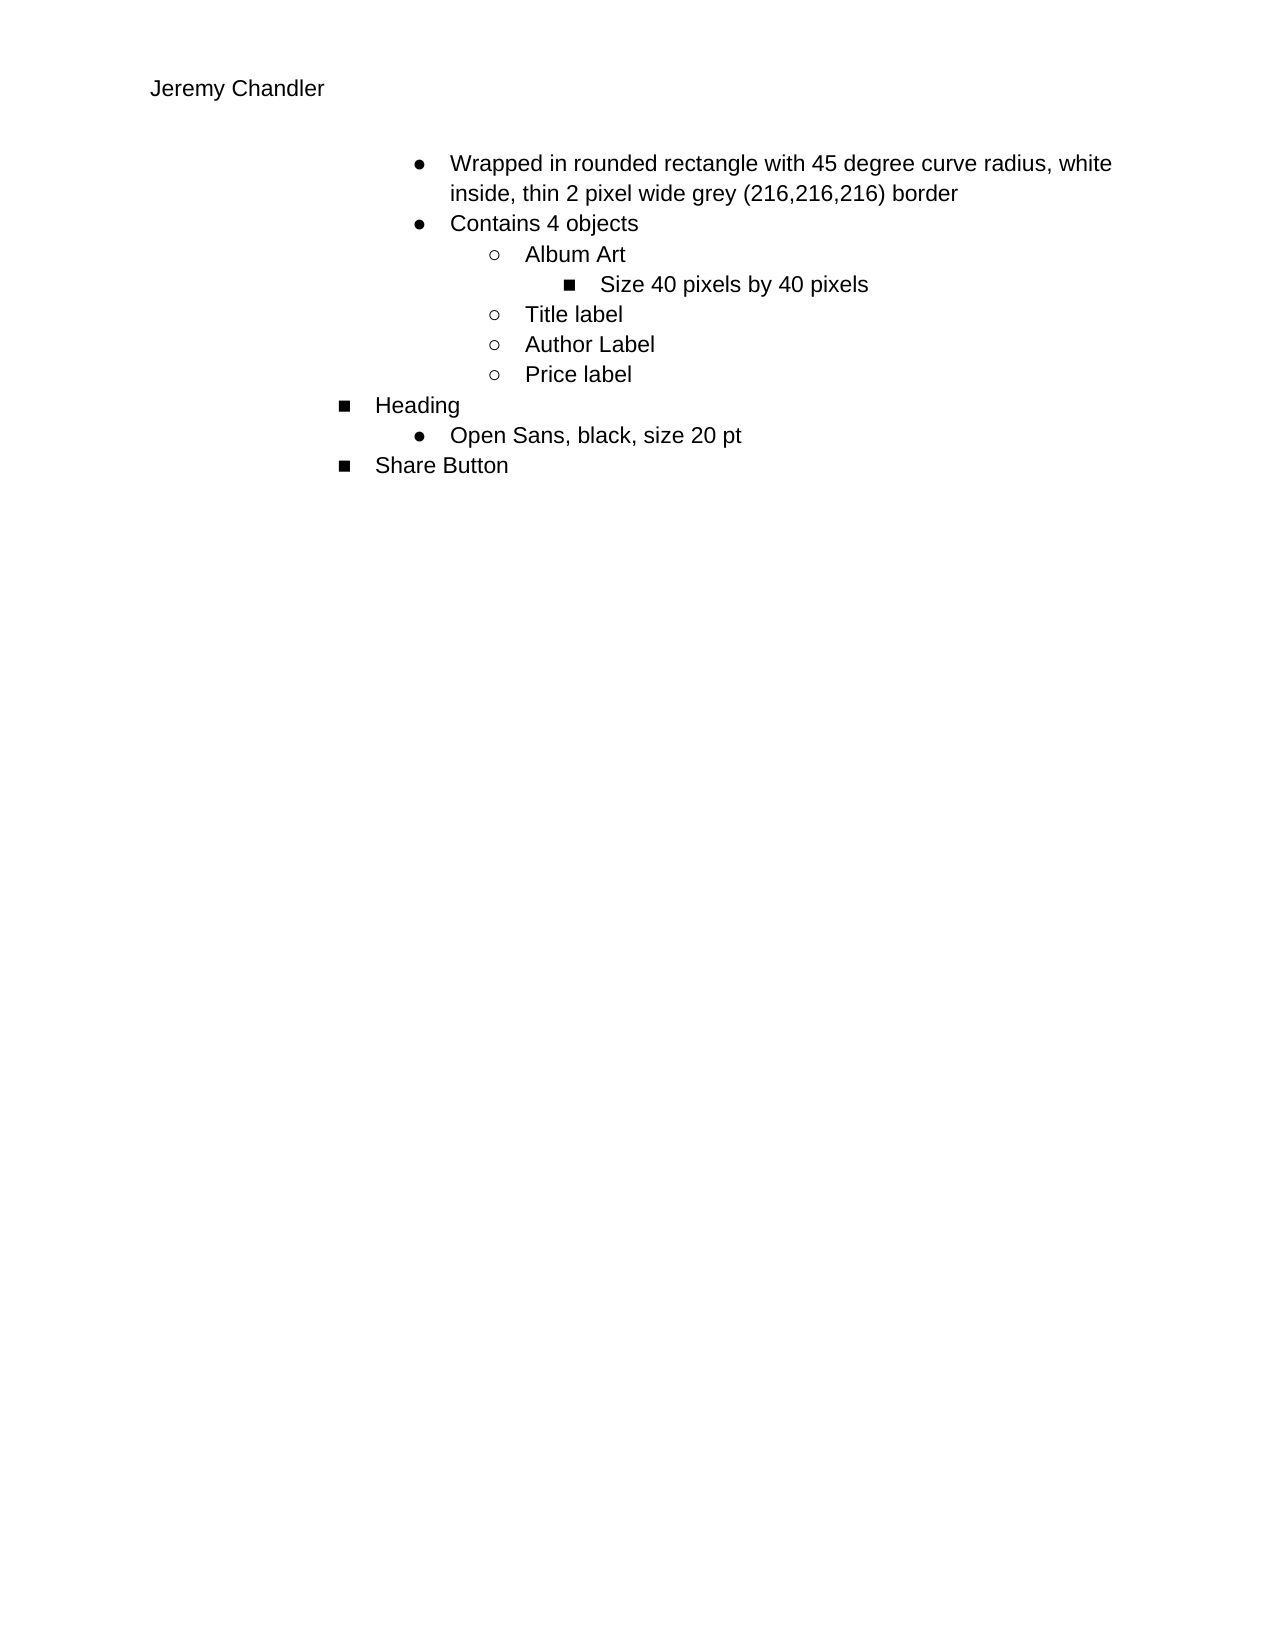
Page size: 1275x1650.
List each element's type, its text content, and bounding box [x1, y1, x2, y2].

list Contains 4 objects [412, 210, 1125, 237]
list Share Button [337, 452, 1125, 478]
list Price label [487, 361, 1125, 388]
list Heading [337, 392, 1125, 418]
list Author Label [487, 331, 1125, 358]
list Open Sans, black, size 20 pt [412, 422, 1125, 448]
list Wrapped in rounded rectangle with 45 degree curve radius, white inside, thin 2 pixel wide grey (216,216,216) border [412, 150, 1125, 207]
list Title label [487, 301, 1125, 327]
list Size 40 pixels by 40 pixels [562, 271, 1125, 297]
list Album Art [487, 241, 1125, 267]
